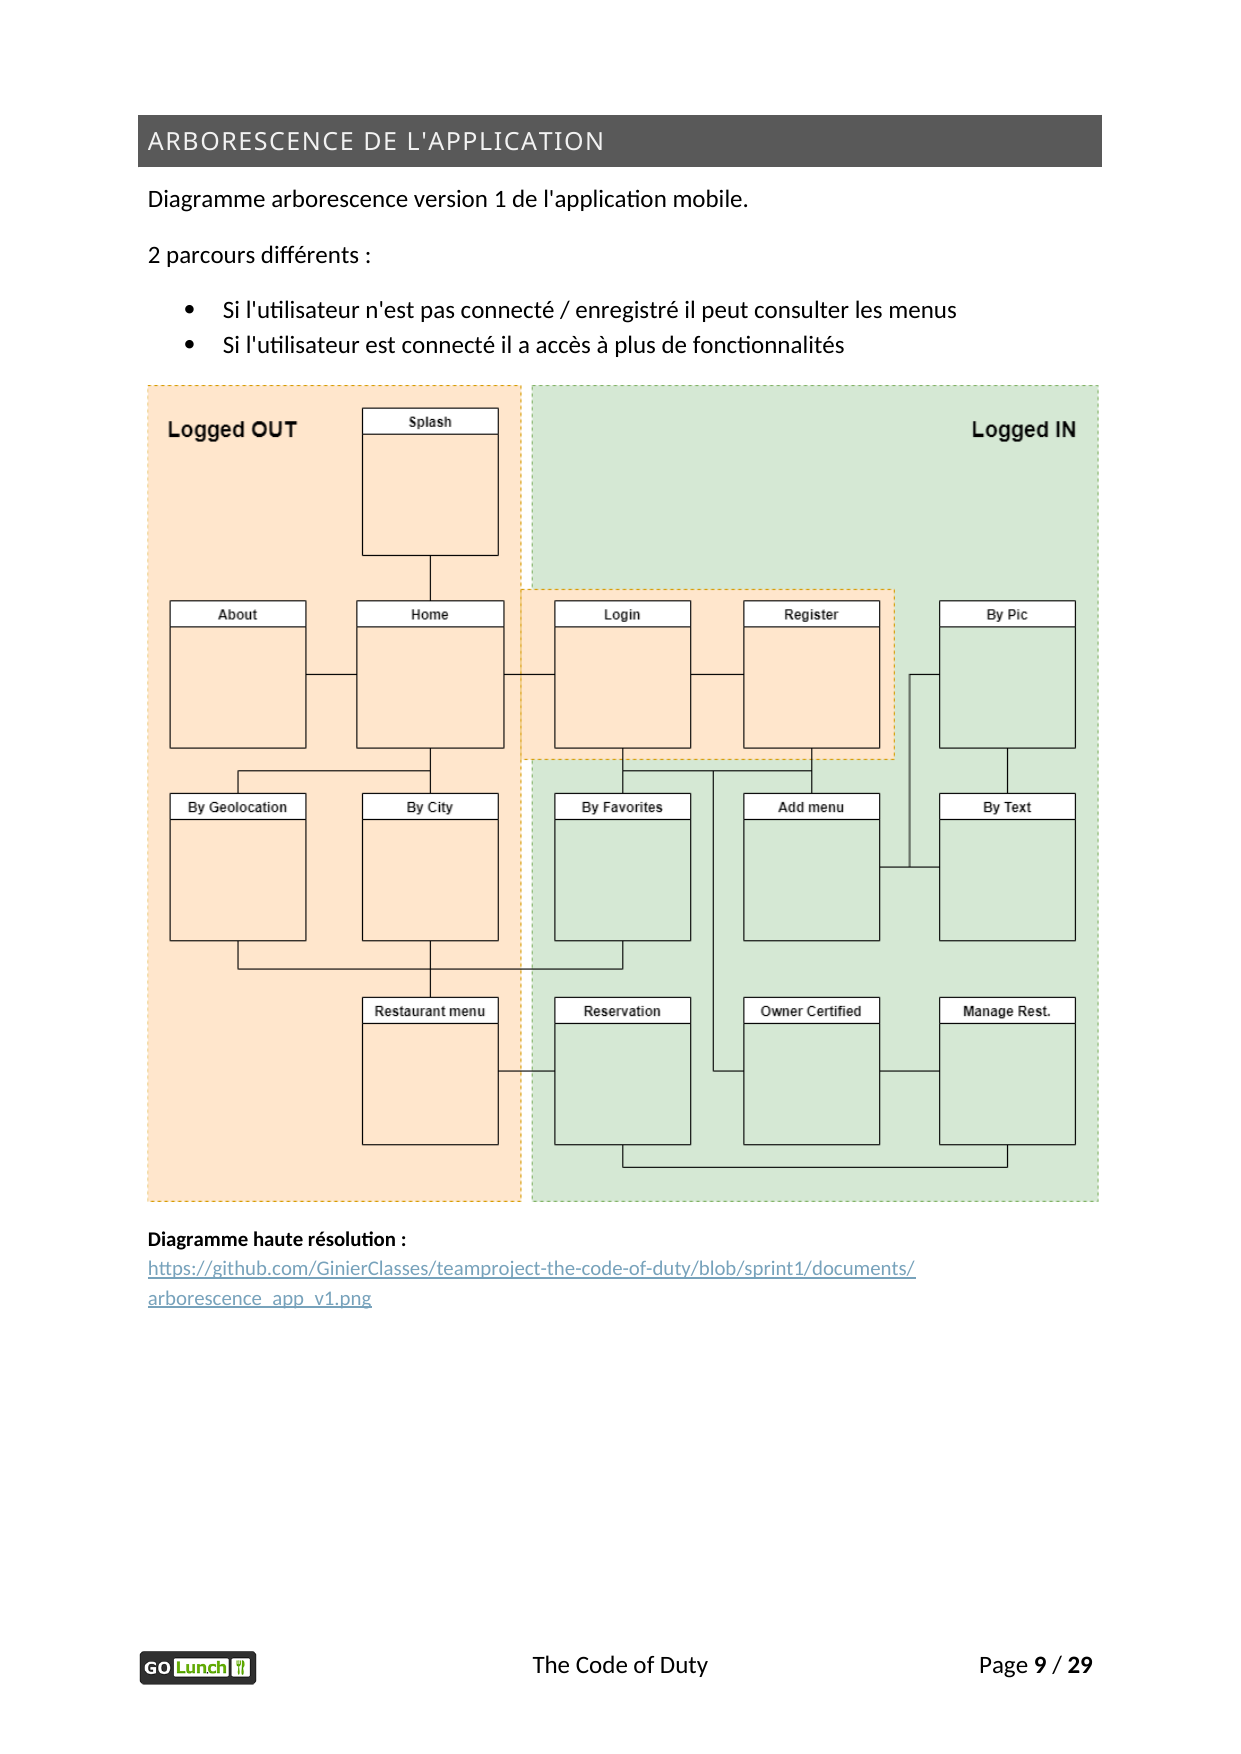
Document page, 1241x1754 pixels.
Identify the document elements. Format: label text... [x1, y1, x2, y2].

list Si l'utilisateur n'est pas connecté / enregistré il peut consulter les menus [185, 295, 1093, 325]
text Diagramme arborescence version 1 de l'application mobile. [148, 183, 1093, 213]
text Diagramme haute résolution : https://github.com/GinierClasses/teamproject-the-code-of-duty/blob/sprint1/documents/arborescence_app_v1.png [148, 1226, 1093, 1310]
picture [136, 1648, 260, 1687]
picture [147, 385, 1110, 1202]
text 2 parcours différents : [148, 239, 1093, 269]
list Si l'utilisateur est connecté il a accès à plus de fonctionnalités [185, 330, 1093, 360]
subtitle Arborescence de l'application [148, 124, 1093, 158]
